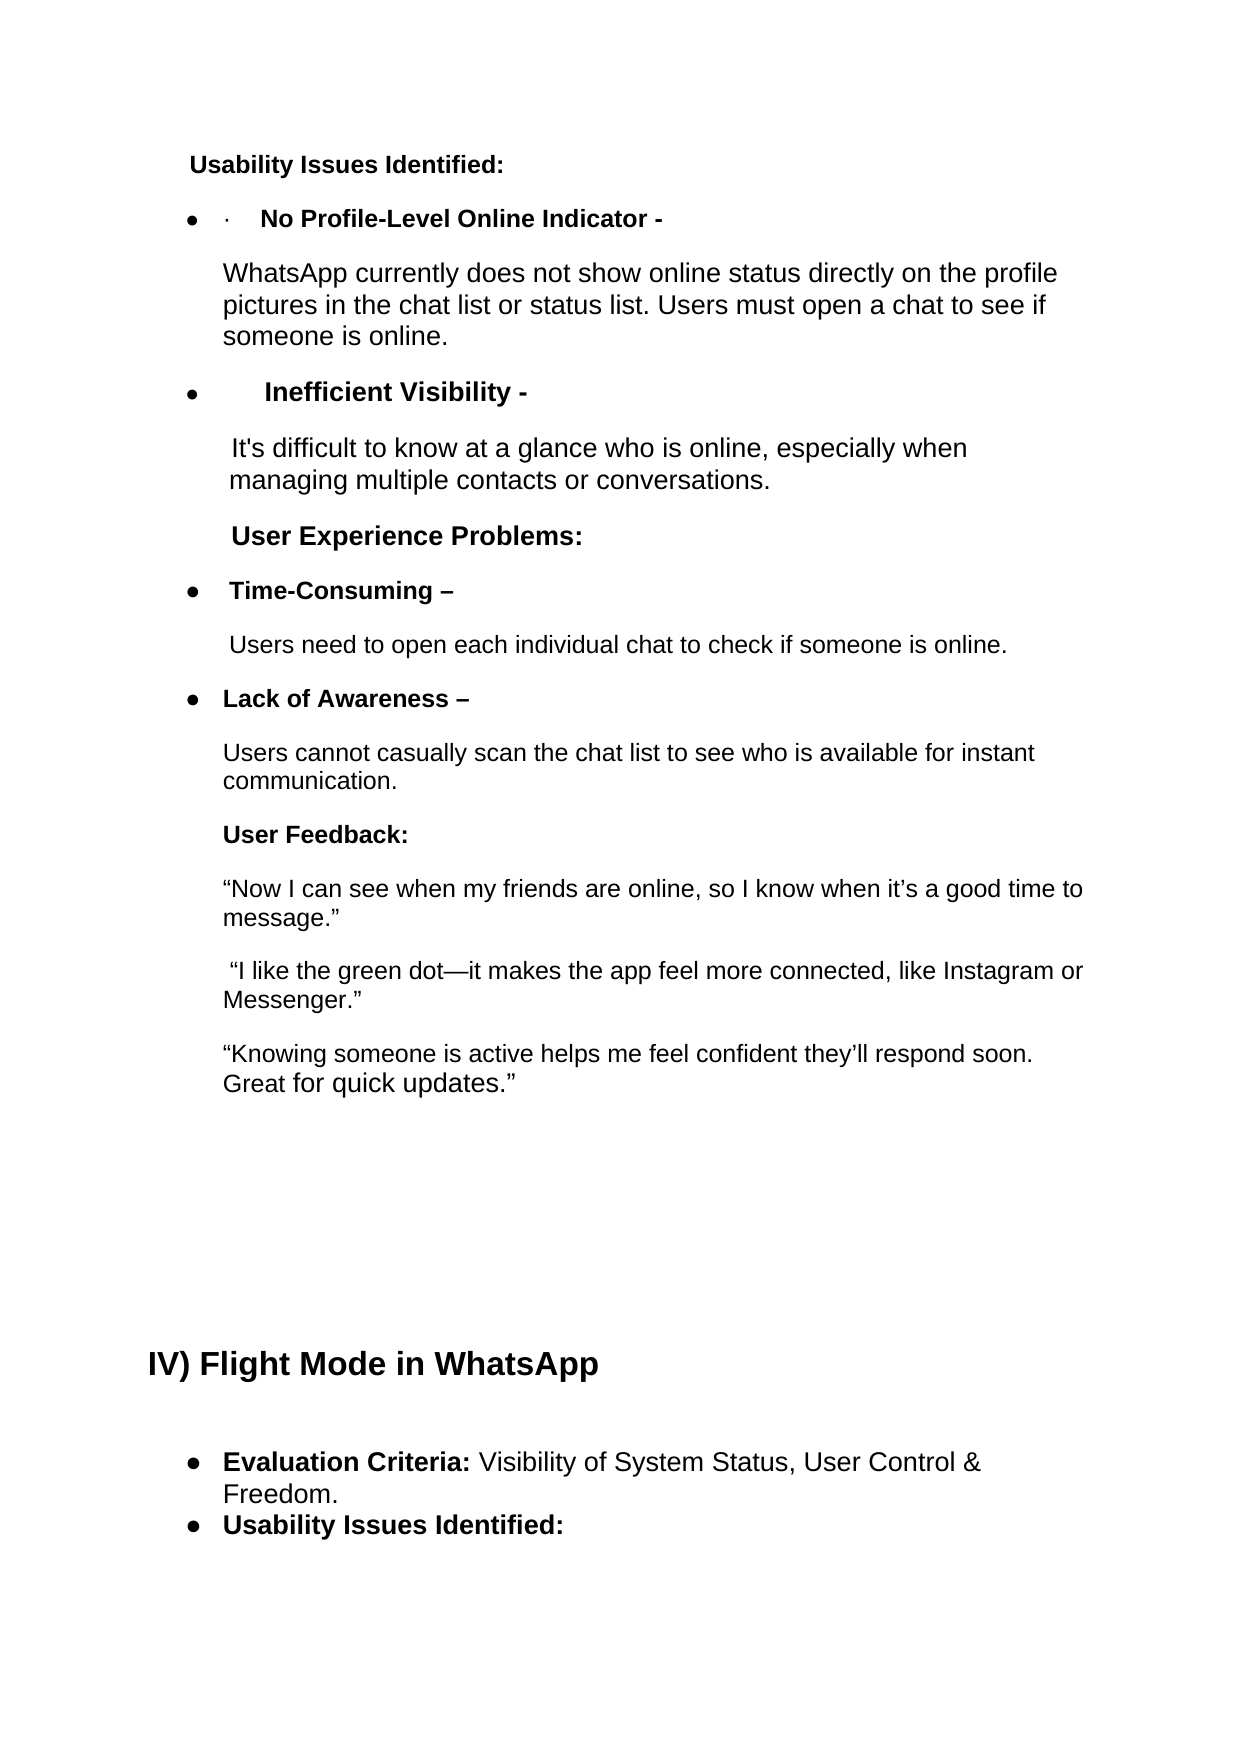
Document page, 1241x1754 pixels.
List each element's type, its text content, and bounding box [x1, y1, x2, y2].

list Inefficient Visibility - [185, 376, 1090, 407]
text It's difficult to know at a glance who is online, especially when managing multiple contacts or conversations. [229, 432, 1090, 495]
text “Now I can see when my friends are online, so I know when it’s a good time to message.” [223, 874, 1090, 931]
list Evaluation Criteria: Visibility of System Status, User Control & Freedom. [185, 1446, 1090, 1509]
list Lack of Awareness – [185, 684, 1090, 712]
text “I like the green dot—it makes the app feel more connected, like Instagram or Messenger.” [223, 956, 1090, 1014]
text Users need to open each individual chat to check if someone is online. [229, 630, 1090, 659]
list · No Profile-Level Online Indicator - [185, 204, 1090, 232]
text “Knowing someone is active helps me feel confident they’ll respond soon. Great for quick updates.” [223, 1039, 1090, 1099]
subtitle IV) Flight Mode in WhatsApp [148, 1344, 1090, 1383]
list Time-Consuming – [185, 576, 1090, 605]
text User Feedback: [148, 820, 1090, 849]
text User Experience Problems: [229, 520, 1090, 551]
text Usability Issues Identified: [148, 150, 1090, 179]
text WhatsApp currently does not show online status directly on the profile pictures in the chat list or status list. Users must open a chat to see if someone is online. [223, 257, 1090, 351]
text Users cannot casually scan the chat list to see who is available for instant communication. [223, 737, 1090, 795]
subtitle Usability Issues Identified: [185, 1509, 1090, 1540]
